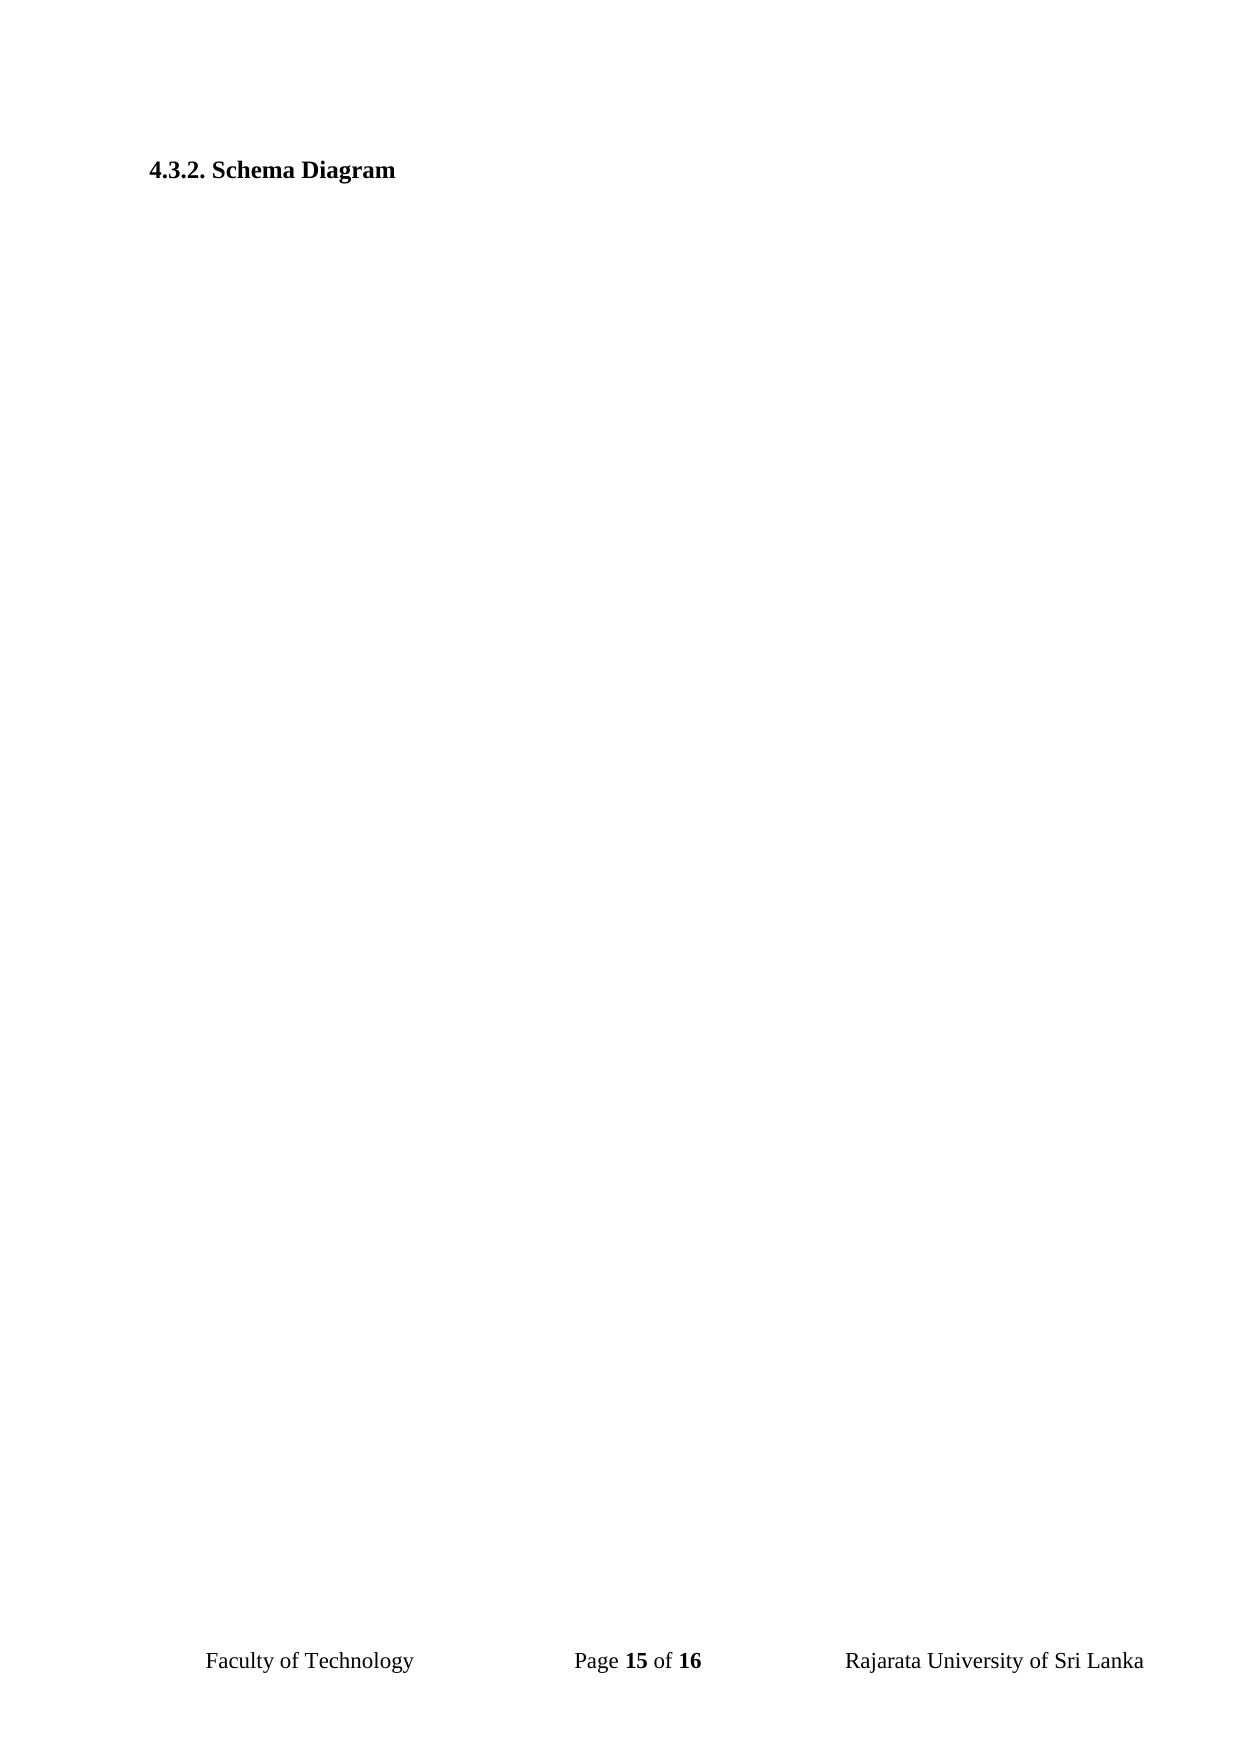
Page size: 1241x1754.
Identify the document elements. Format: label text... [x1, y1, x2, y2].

subtitle 4.3.2. Schema Diagram [149, 155, 1149, 183]
